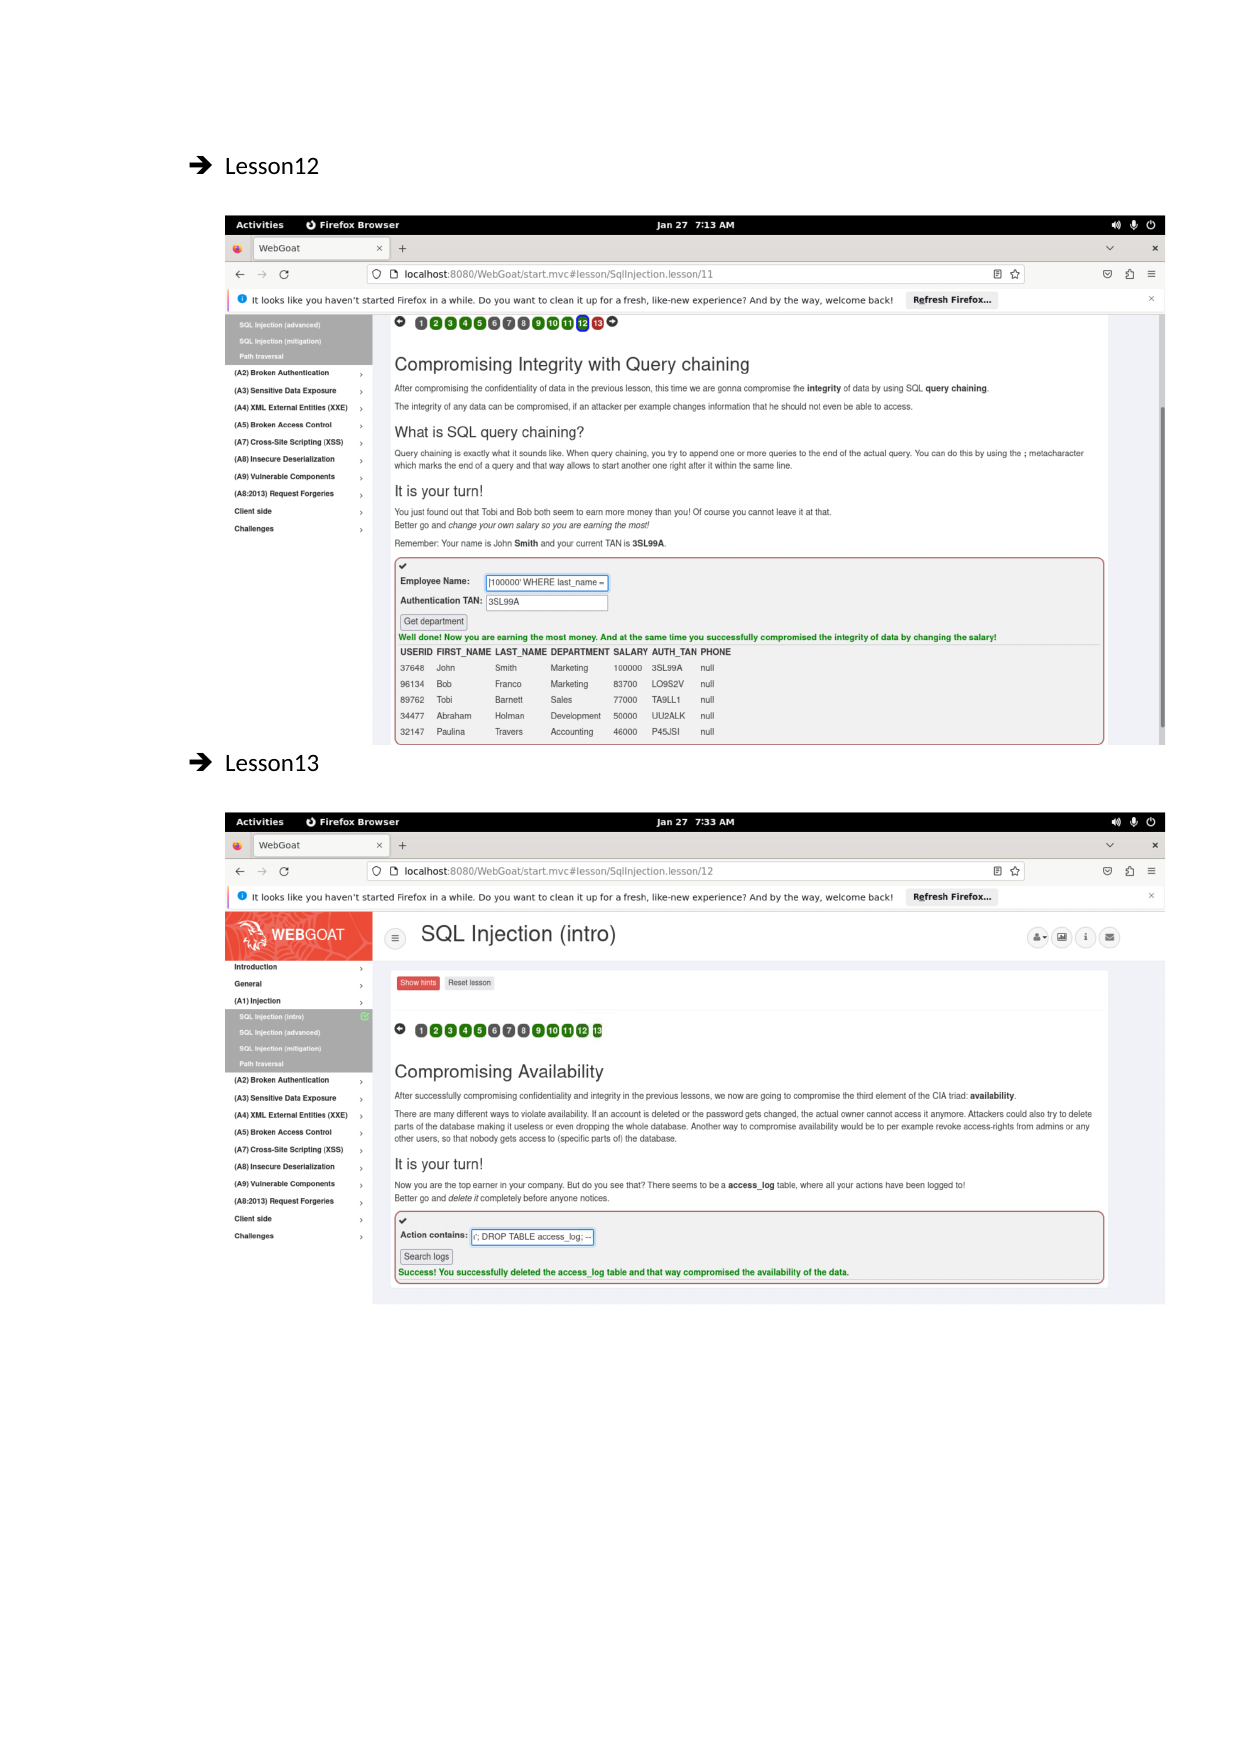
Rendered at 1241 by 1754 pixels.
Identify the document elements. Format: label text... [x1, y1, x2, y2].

list Lesson12 [187, 150, 1090, 181]
picture [225, 812, 1166, 1342]
list Lesson13 [187, 747, 1090, 777]
picture [225, 215, 1166, 745]
